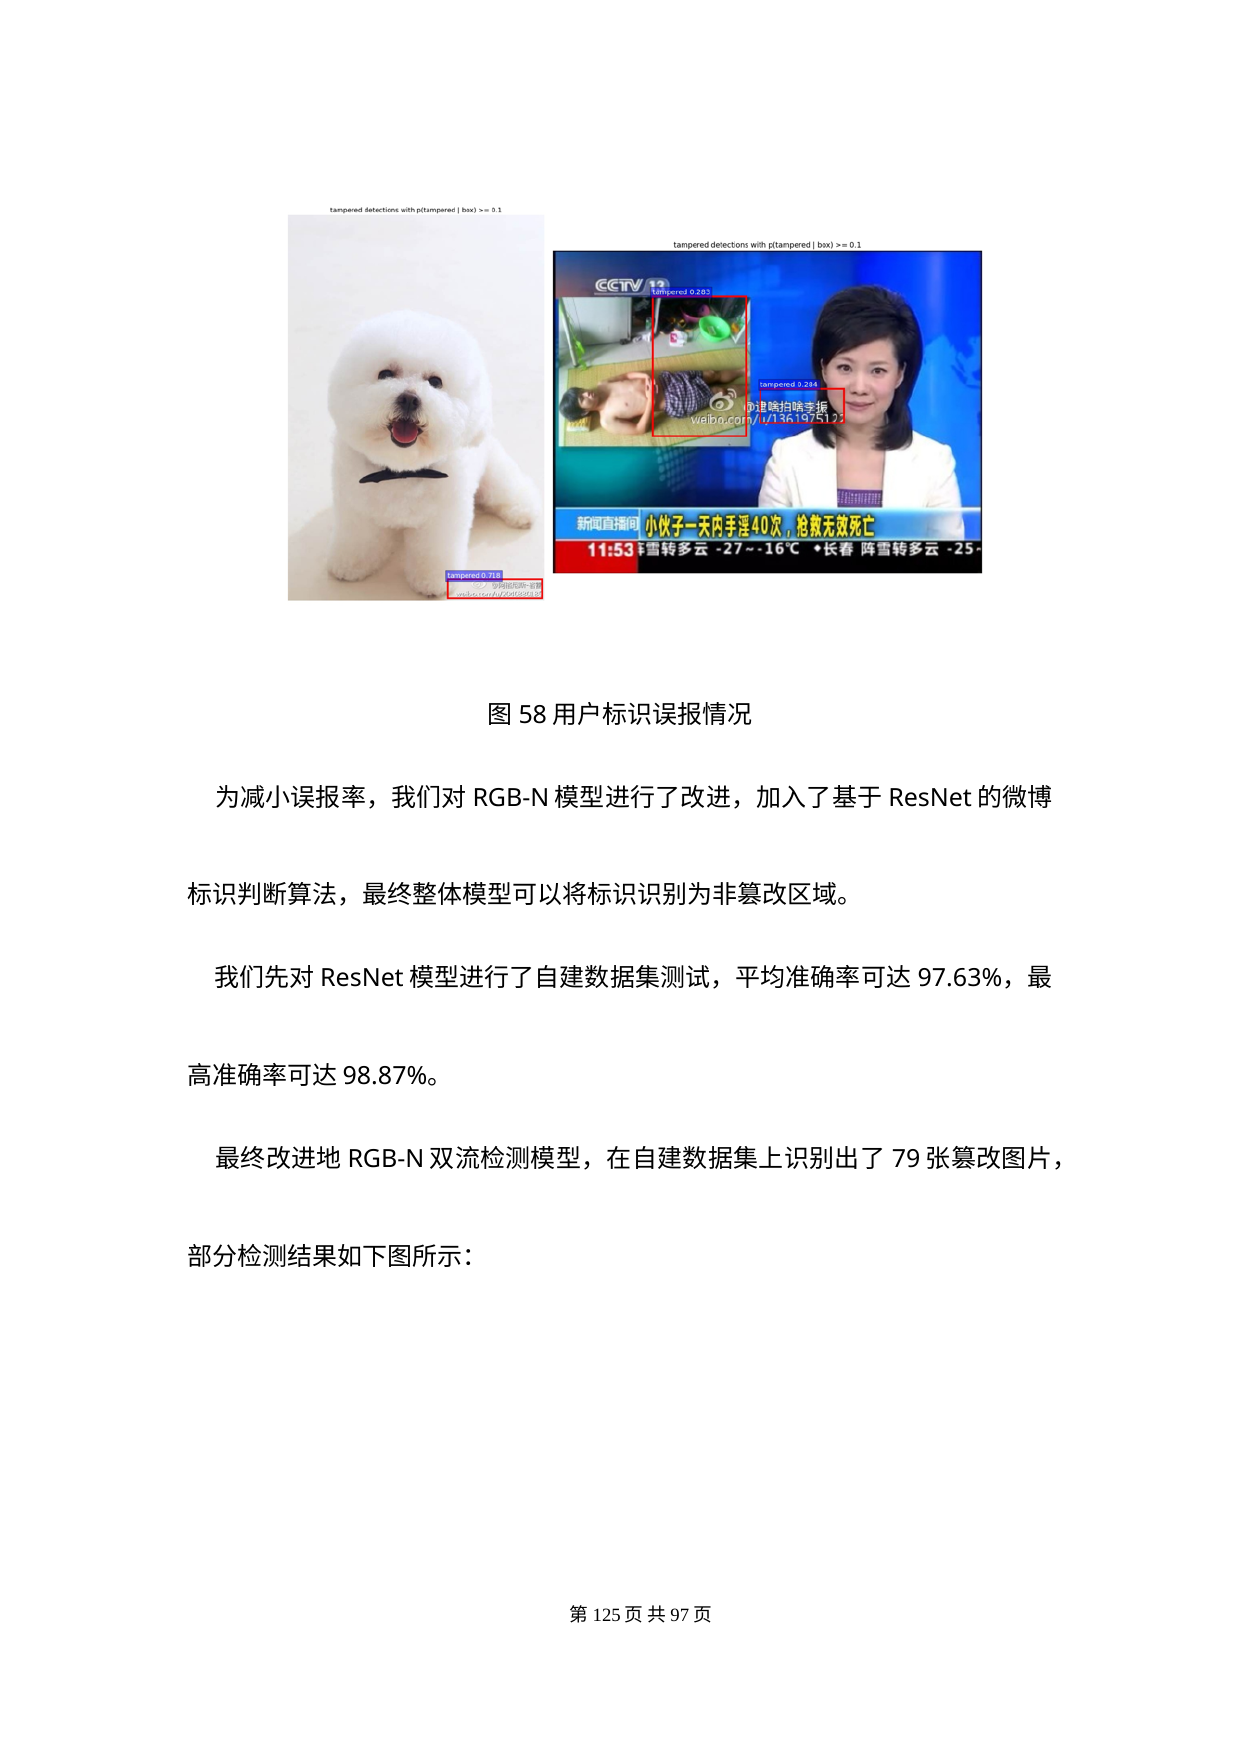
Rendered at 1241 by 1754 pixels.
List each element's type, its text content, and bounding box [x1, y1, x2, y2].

text 最终改进地RGB-N双流检测模型，在自建数据集上识别出了79张篡改图片，部分检测结果如下图所示： [187, 1124, 1053, 1287]
text 图 58 用户标识误报情况 [187, 680, 1053, 745]
text 为减小误报率，我们对RGB-N模型进行了改进，加入了基于ResNet的微博标识判断算法，最终整体模型可以将标识识别为非篡改区域。 [187, 763, 1053, 925]
picture [238, 159, 1002, 662]
text 我们先对ResNet模型进行了自建数据集测试，平均准确率可达97.63%，最高准确率可达98.87%。 [187, 943, 1053, 1106]
